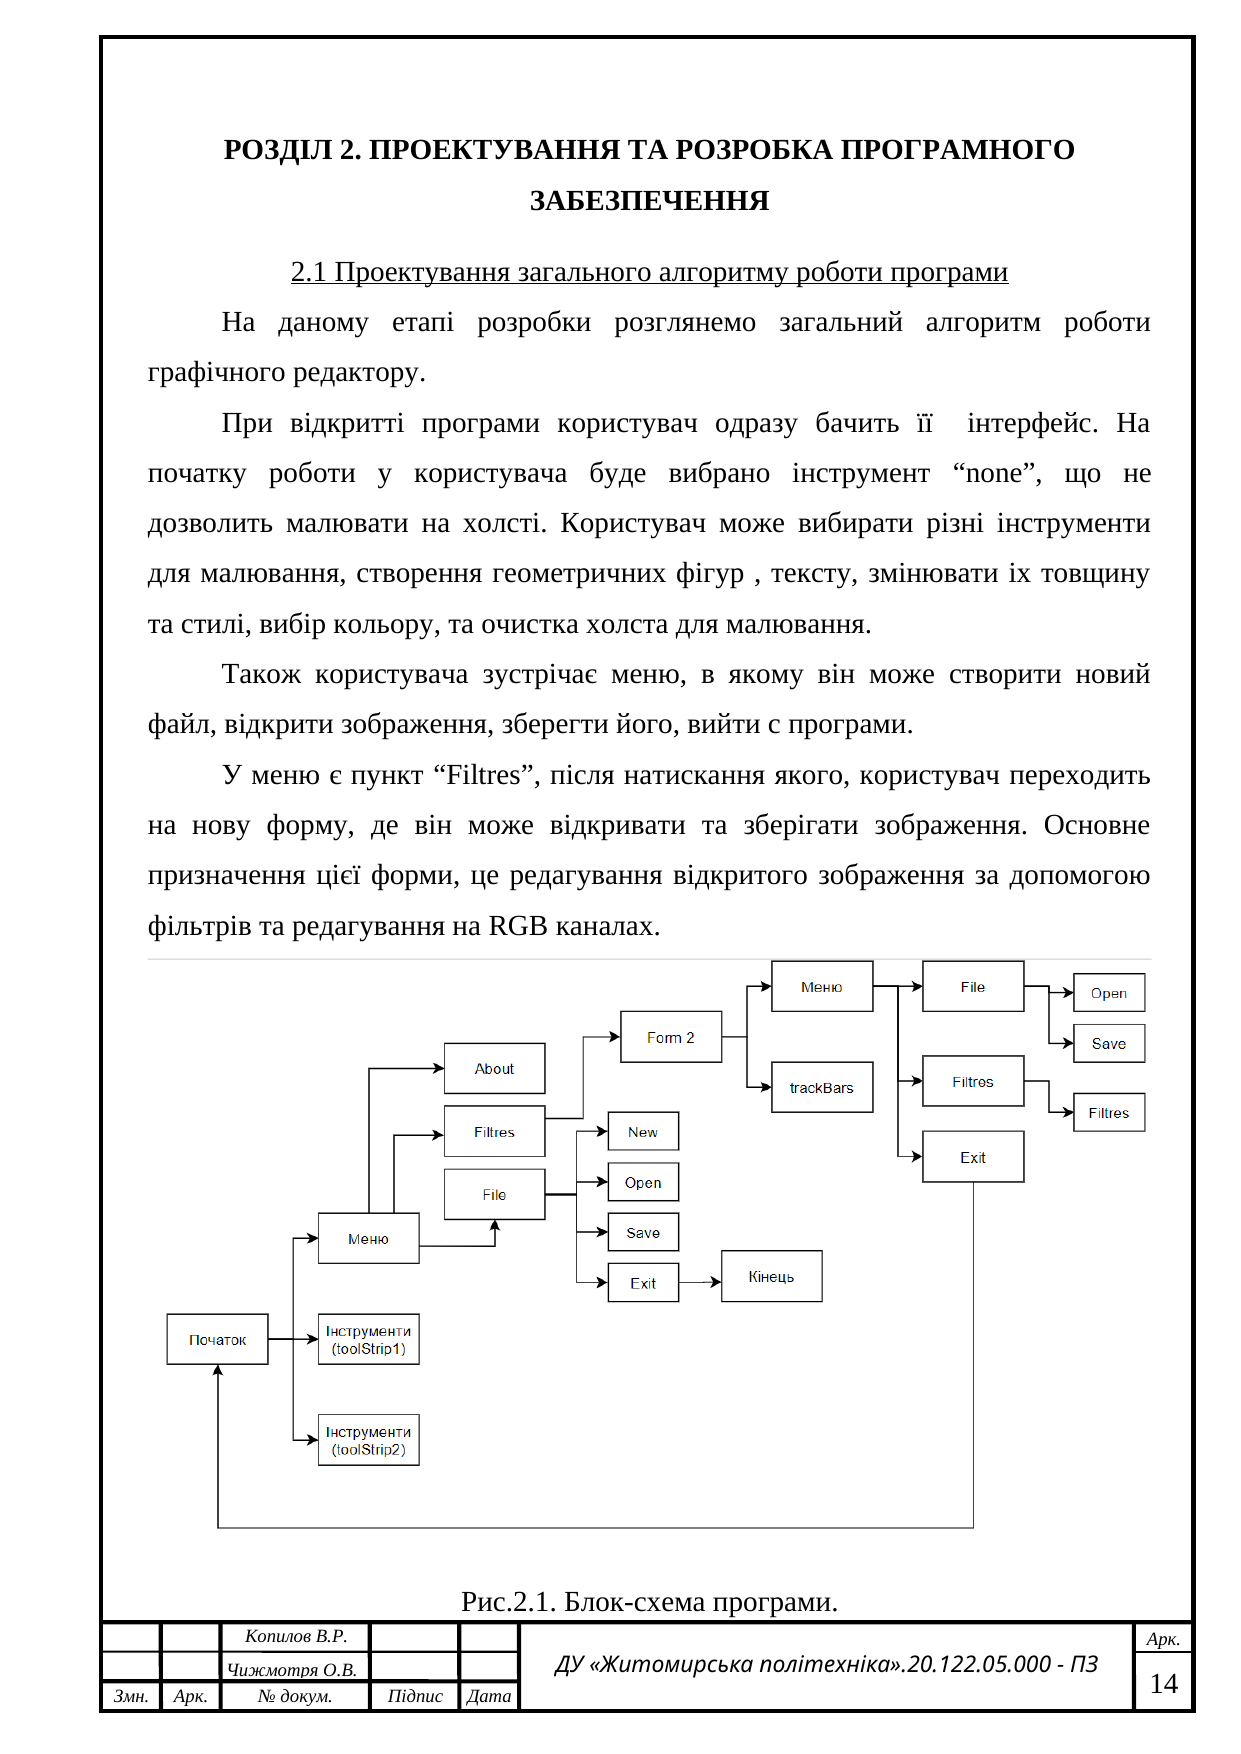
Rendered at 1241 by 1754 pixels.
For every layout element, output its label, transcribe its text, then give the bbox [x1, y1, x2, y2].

subtitle 2.1 Проектування загального алгоритму роботи програми [148, 254, 1152, 287]
text Також користувача зустрічає меню, в якому він може створити новий файл, відкрити зображення, зберегти його, вийти с програми. [148, 656, 1152, 740]
picture [147, 958, 1152, 1547]
text При відкритті програми користувач одразу бачить її інтерфейс. На початку роботи у користувача буде вибрано інструмент “none”, що не дозволить малювати на холсті. Користувач може вибирати різні інструменти для малювання, створення геометричних фігур , тексту, змінювати іх товщину та стилі, вибір кольору, та очистка холста для малювання. [148, 405, 1152, 639]
text У меню є пункт “Filtres”, після натискання якого, користувач переходить на нову форму, де він може відкривати та зберігати зображення. Основне призначення цієї форми, це редагування відкритого зображення за допомогою фільтрів та редагування на RGB каналах. [148, 757, 1152, 941]
text На даному етапі розробки розглянемо загальний алгоритм роботи графічного редактору. [148, 304, 1152, 388]
text Рис.2.1. Блок-схема програми. [148, 1584, 1152, 1618]
subtitle РОЗДІЛ 2. ПРОЕКТУВАННЯ ТА РОЗРОБКА ПРОГРАМНОГО ЗАБЕЗПЕЧЕННЯ [148, 132, 1152, 216]
